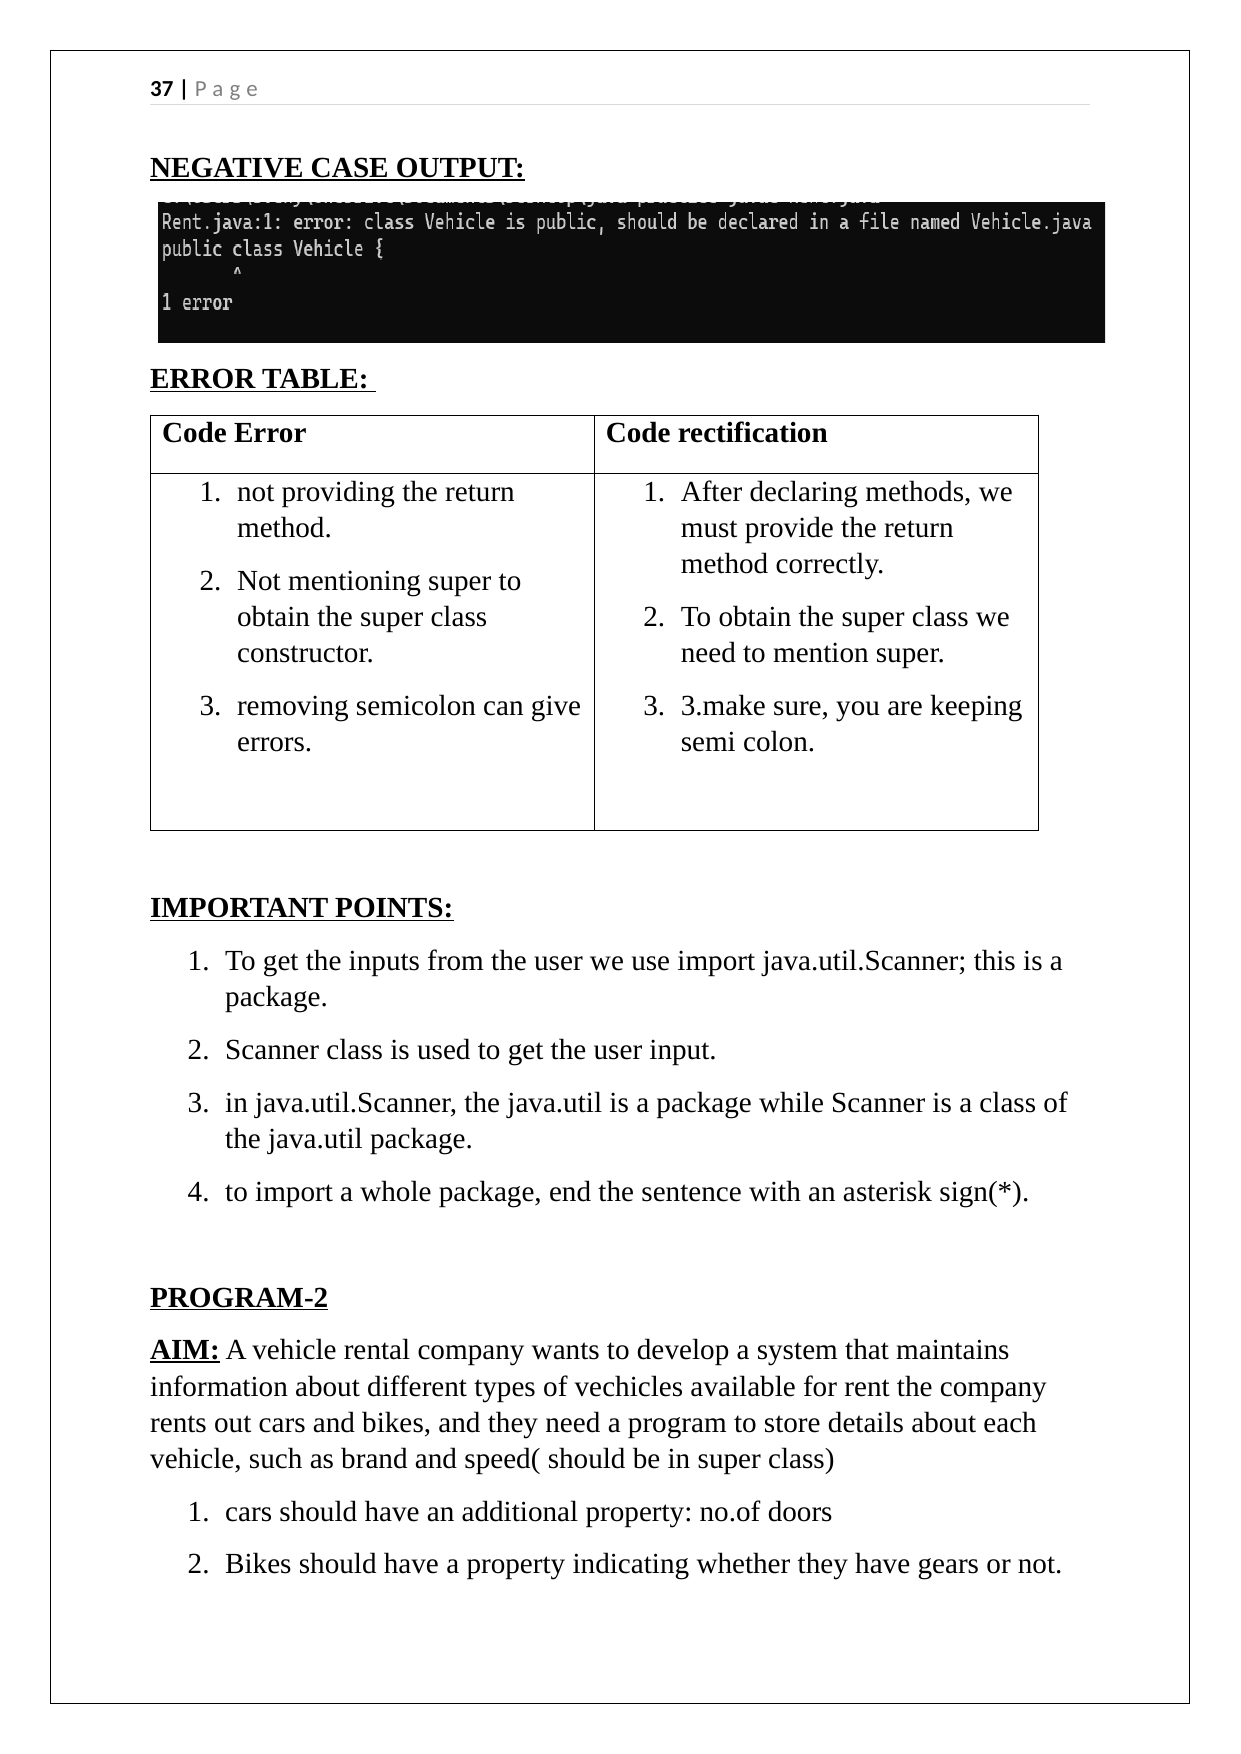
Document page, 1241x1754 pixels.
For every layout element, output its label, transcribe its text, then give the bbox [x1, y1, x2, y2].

list cars should have an additional property: no.of doors [187, 1494, 1090, 1527]
list Bikes should have a property indicating whether they have gears or not. [187, 1547, 1090, 1580]
table_cell After declaring methods, we must provide the return method correctly. To obtain the super class we need to mention super. 3.make sure, you are keeping semi colon. [595, 474, 1038, 830]
table_cell not providing the return method. Not mentioning super to obtain the super class constructor. removing semicolon can give errors. [151, 474, 594, 830]
list to import a whole package, end the sentence with an asterisk sign(*). [187, 1174, 1090, 1208]
text IMPORTANT POINTS: [150, 891, 1090, 924]
text ERROR TABLE: [150, 362, 1090, 395]
picture [158, 202, 1105, 343]
text AIM: A vehicle rental company wants to develop a system that maintains information about different types of vechicles available for rent the company rents out cars and bikes, and they need a program to store details about each vehicle, such as brand and speed( should be in super class) [150, 1332, 1090, 1474]
list To get the inputs from the user we use import java.util.Scanner; this is a package. [187, 943, 1090, 1013]
table_header Code Error [151, 416, 594, 473]
table_header Code rectification [595, 416, 1038, 473]
list Scanner class is used to get the user input. [187, 1032, 1090, 1066]
text PROGRAM-2 [150, 1280, 1090, 1313]
list in java.util.Scanner, the java.util is a package while Scanner is a class of the java.util package. [187, 1085, 1090, 1155]
text NEGATIVE CASE OUTPUT: [150, 150, 1090, 183]
